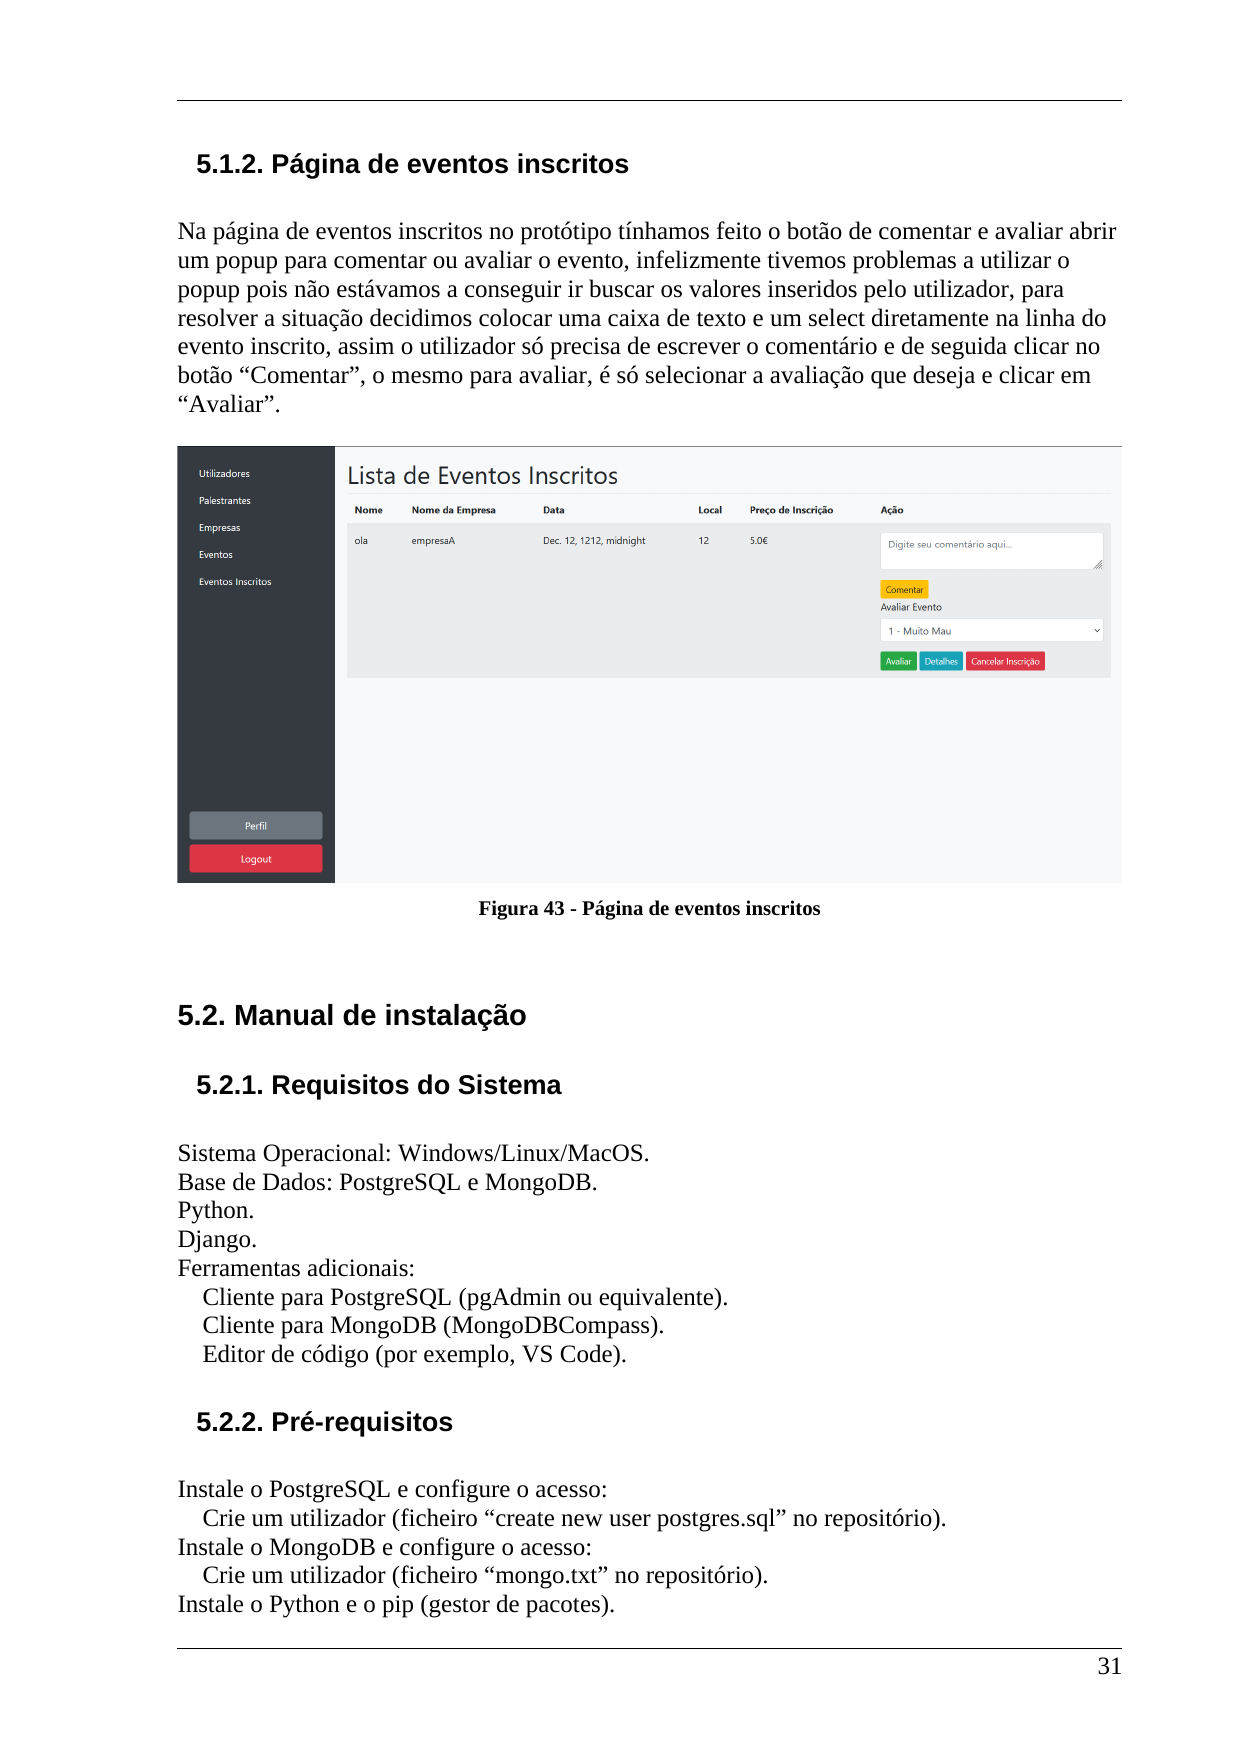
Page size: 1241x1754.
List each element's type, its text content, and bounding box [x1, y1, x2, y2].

subtitle Requisitos do Sistema [196, 1069, 1122, 1101]
text Na página de eventos inscritos no protótipo tínhamos feito o botão de comentar e avaliar abrir um popup para comentar ou avaliar o evento, infelizmente tivemos problemas a utilizar o popup pois não estávamos a conseguir ir buscar os valores inseridos pelo utilizador, para resolver a situação decidimos colocar uma caixa de texto e um select diretamente na linha do evento inscrito, assim o utilizador só precisa de escrever o comentário e de seguida clicar no botão “Comentar”, o mesmo para avaliar, é só selecionar a avaliação que deseja e clicar em “Avaliar”. [177, 216, 1122, 418]
text Cliente para MongoDB (MongoDBCompass). [177, 1311, 1122, 1339]
text Crie um utilizador (ficheiro “mongo.txt” no repositório). [177, 1561, 1122, 1589]
text Instale o Python e o pip (gestor de pacotes). [177, 1589, 1122, 1618]
subtitle Manual de instalação [177, 998, 1122, 1032]
text Editor de código (por exemplo, VS Code). [177, 1339, 1122, 1368]
text Cliente para PostgreSQL (pgAdmin ou equivalente). [177, 1282, 1122, 1311]
text Django. [177, 1224, 1122, 1253]
text Sistema Operacional: Windows/Linux/MacOS. [177, 1138, 1122, 1167]
text Crie um utilizador (ficheiro “create new user postgres.sql” no repositório). [177, 1503, 1122, 1532]
text Instale o PostgreSQL e configure o acesso: [177, 1474, 1122, 1503]
text Ferramentas adicionais: [177, 1253, 1122, 1282]
text Instale o MongoDB e configure o acesso: [177, 1532, 1122, 1561]
picture [177, 446, 1123, 883]
subtitle Página de eventos inscritos [196, 148, 1122, 179]
subtitle Pré-requisitos [196, 1406, 1122, 1437]
text Figura 43 - Página de eventos inscritos [177, 896, 1122, 919]
text Python. [177, 1196, 1122, 1224]
text Base de Dados: PostgreSQL e MongoDB. [177, 1167, 1122, 1196]
